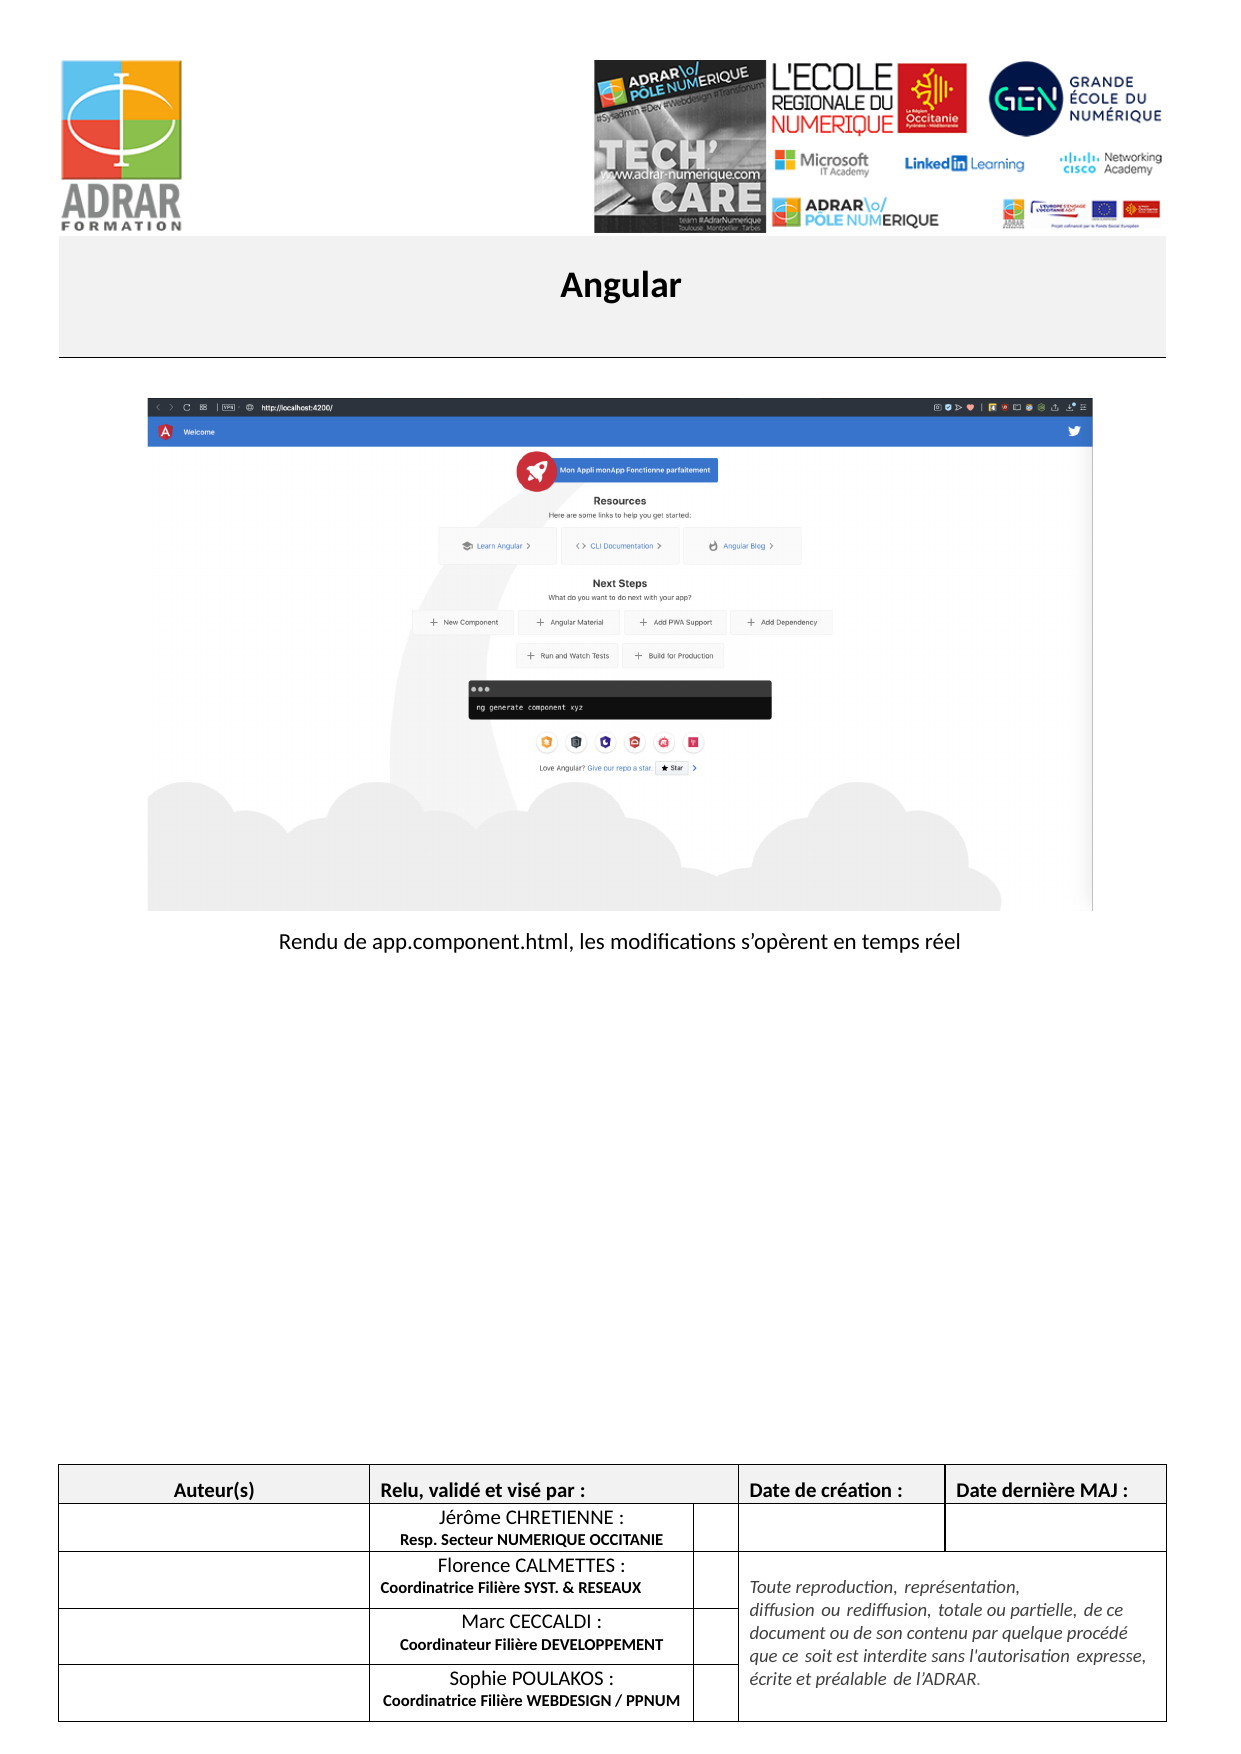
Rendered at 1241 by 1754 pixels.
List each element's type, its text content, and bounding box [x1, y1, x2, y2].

picture [594, 60, 1166, 233]
picture [61, 58, 183, 233]
text Rendu de app.component.html, les modifications s’opèrent en temps réel [148, 927, 1093, 956]
picture [147, 398, 1093, 911]
